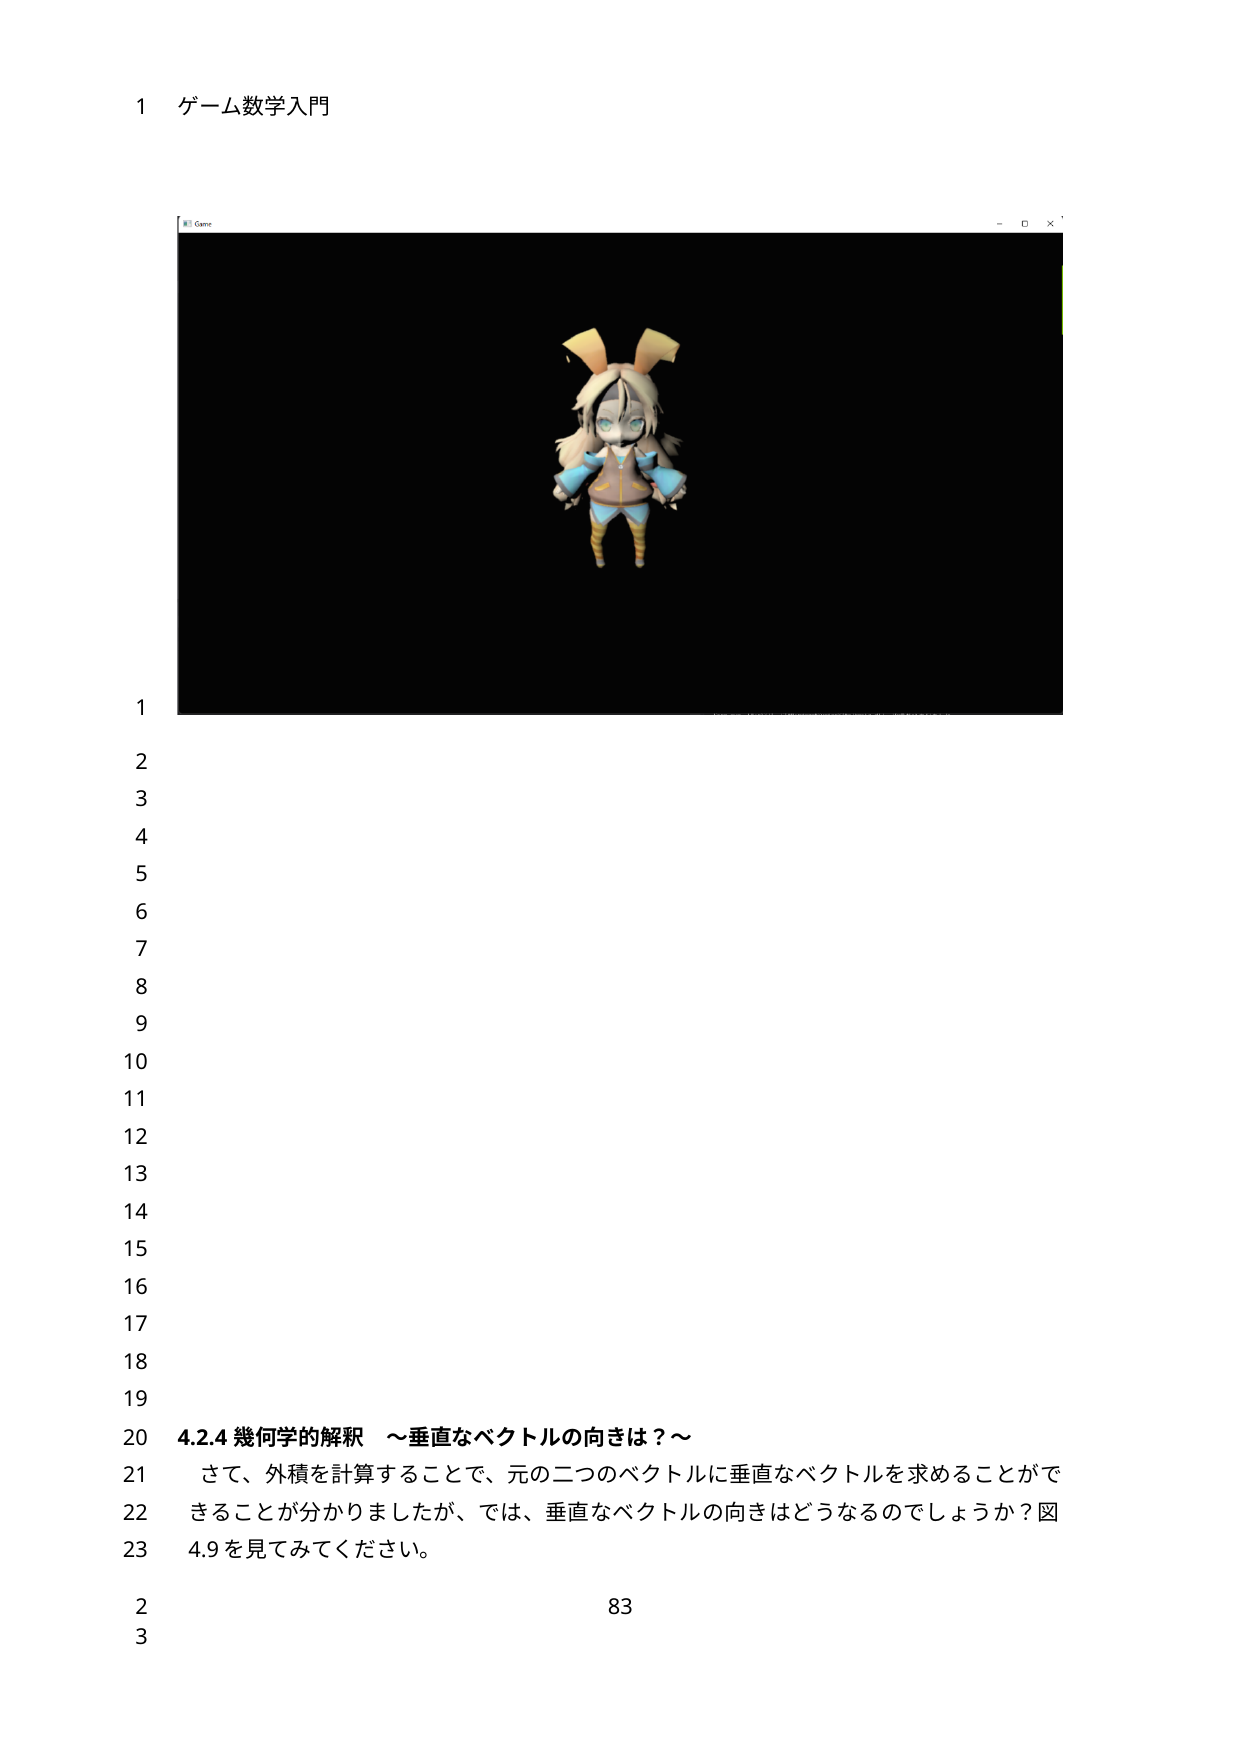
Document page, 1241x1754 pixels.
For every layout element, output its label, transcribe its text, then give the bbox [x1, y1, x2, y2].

subtitle 4.2.4 幾何学的解釈 ～垂直なベクトルの向きは？～ [177, 1417, 1063, 1454]
text さて、外積を計算することで、元の二つのベクトルに垂直なベクトルを求めることができることが分かりましたが、では、垂直なベクトルの向きはどうなるのでしょうか？図4.9を見てみてください。 [177, 1454, 1063, 1567]
picture [177, 216, 1063, 715]
